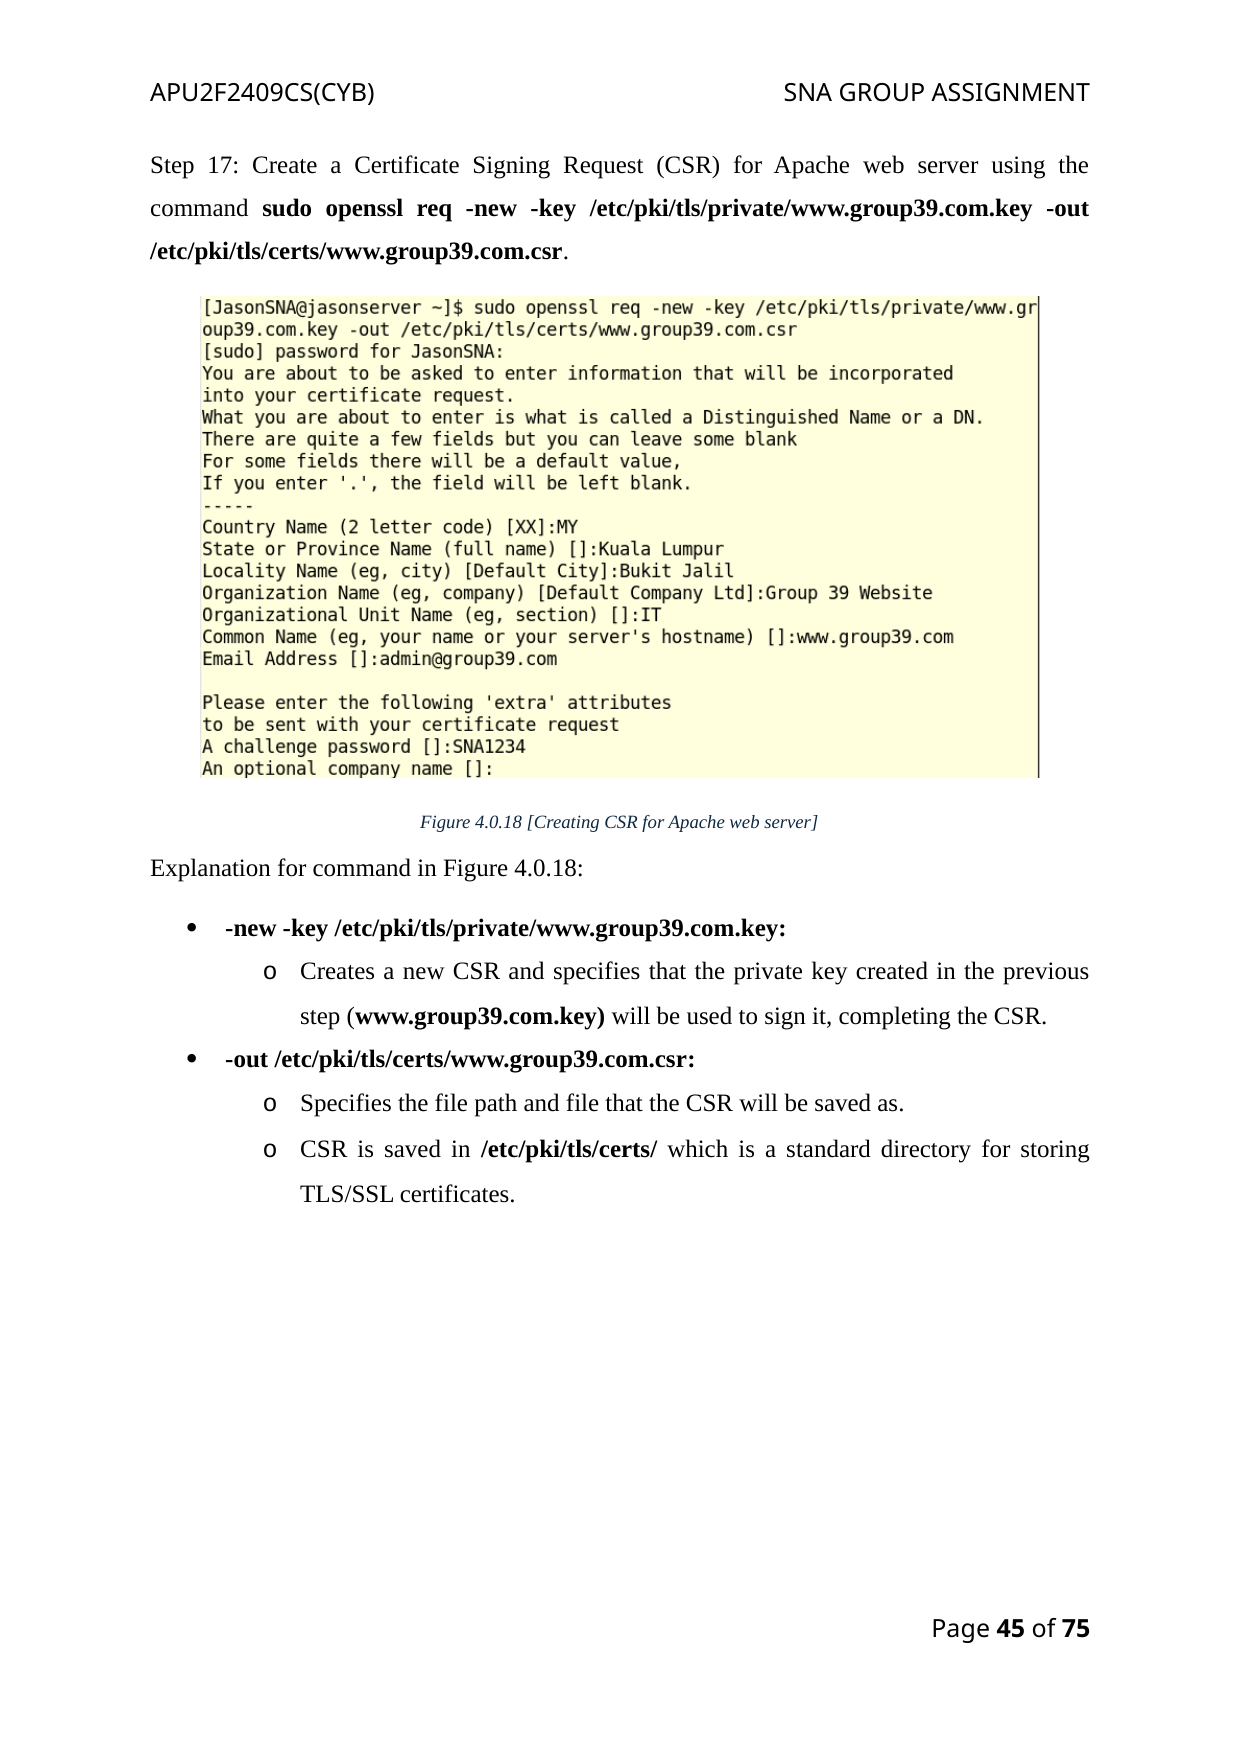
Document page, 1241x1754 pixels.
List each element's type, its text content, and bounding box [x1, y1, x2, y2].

text Figure 4.0.18 [Creating CSR for Apache web server] [150, 811, 1090, 832]
text Explanation for command in Figure 4.0.18: [150, 853, 1090, 882]
text Step 17: Create a Certificate Signing Request (CSR) for Apache web server using the command sudo openssl req -new -key /etc/pki/tls/private/www.group39.com.key -out /etc/pki/tls/certs/www.group39.com.csr. [150, 150, 1090, 265]
list CSR is saved in /etc/pki/tls/certs/ which is a standard directory for storing TLS/SSL certificates. [262, 1134, 1090, 1208]
list -out /etc/pki/tls/certs/www.group39.com.csr: [187, 1044, 1090, 1073]
list Creates a new CSR and specifies that the private key created in the previous step (www.group39.com.key) will be used to sign it, completing the CSR. [262, 956, 1090, 1030]
list Specifies the file path and file that the CSR will be saved as. [262, 1088, 1090, 1118]
picture [200, 296, 1040, 778]
list -new -key /etc/pki/tls/private/www.group39.com.key: [187, 913, 1090, 942]
